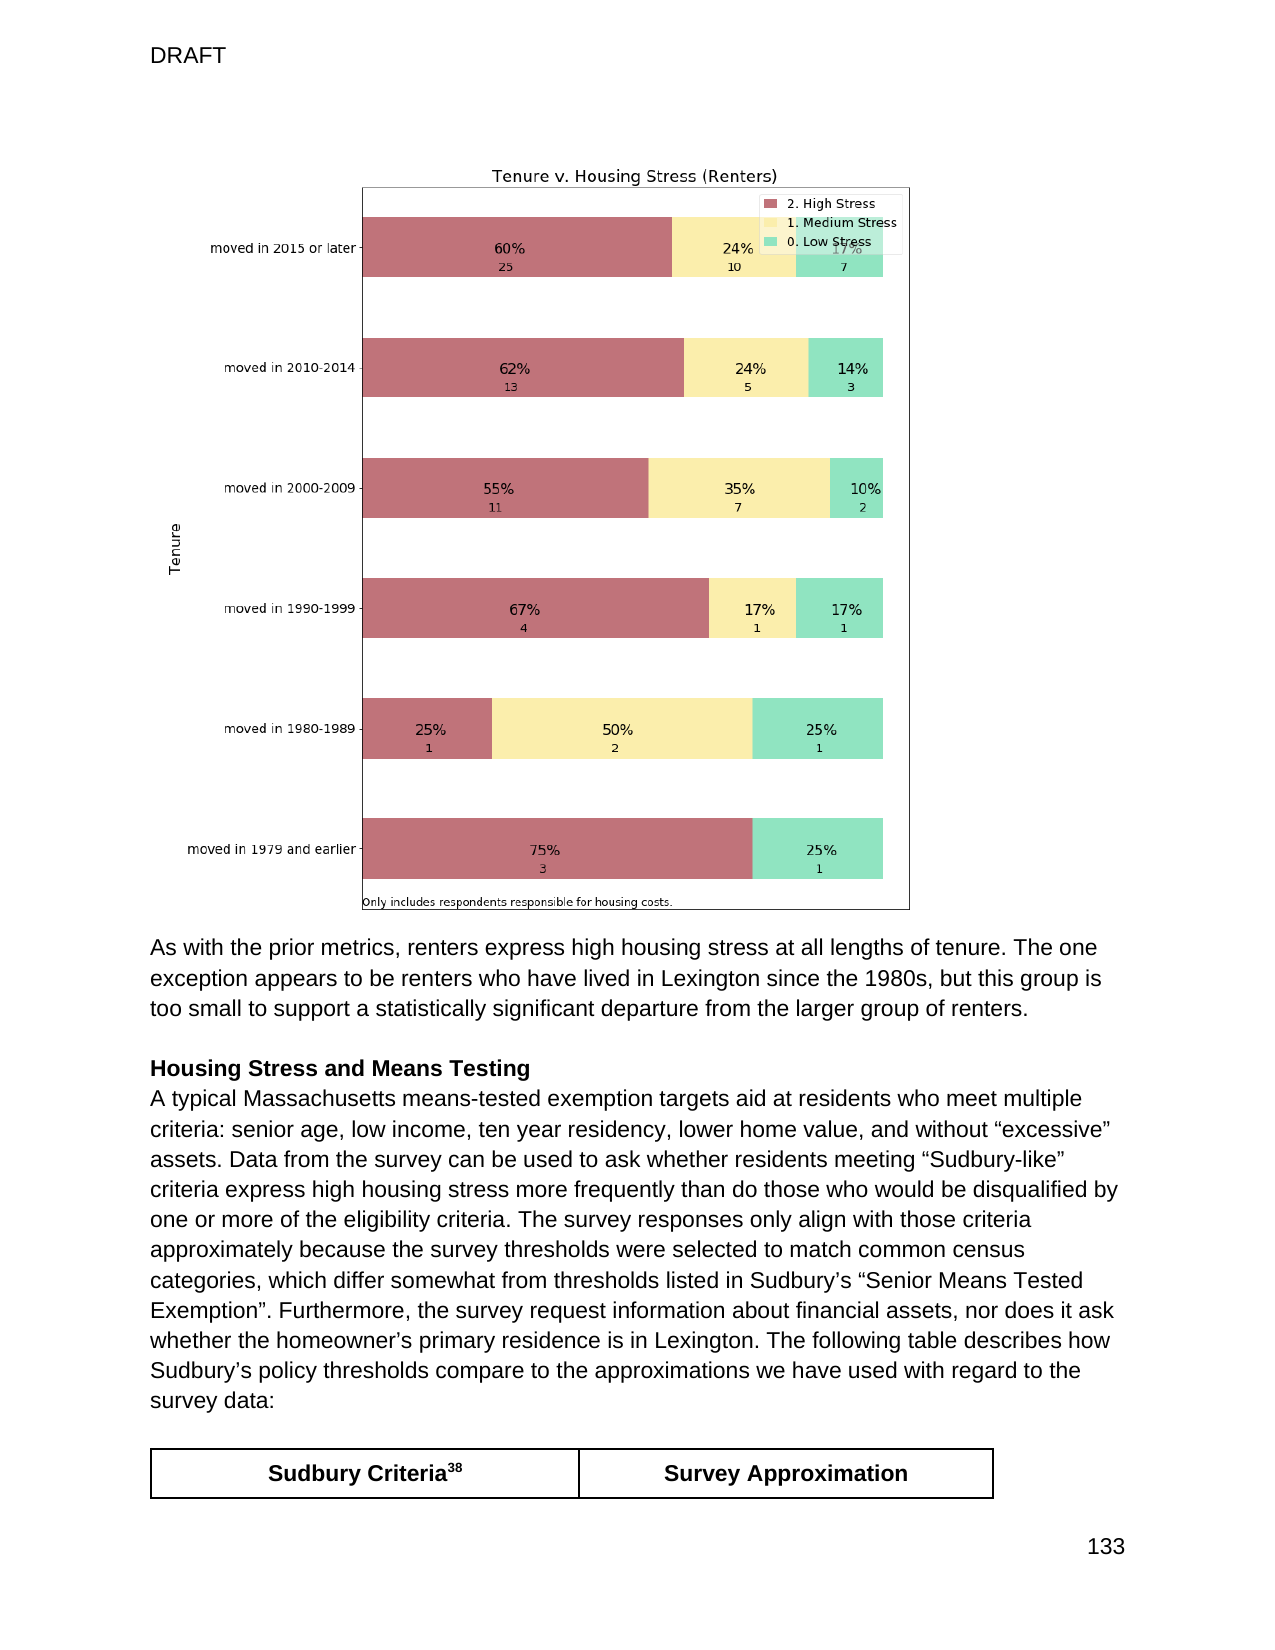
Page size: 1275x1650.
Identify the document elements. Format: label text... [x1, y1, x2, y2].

picture [150, 150, 931, 931]
text As with the prior metrics, renters express high housing stress at all lengths of tenure. The one exception appears to be renters who have lived in Lexington since the 1980s, but this group is too small to support a statistically significant departure from the larger group of renters. [150, 934, 1125, 1021]
table_header Sudbury Criteria [152, 1450, 578, 1497]
text A typical Massachusetts means-tested exemption targets aid at residents who meet multiple criteria: senior age, low income, ten year residency, lower home value, and without “excessive” assets. Data from the survey can be used to ask whether residents meeting “Sudbury-like” criteria express high housing stress more frequently than do those who would be disqualified by one or more of the eligibility criteria. The survey responses only align with those criteria approximately because the survey thresholds were selected to match common census categories, which differ somewhat from thresholds listed in Sudbury’s “Senior Means Tested Exemption”. Furthermore, the survey request information about financial assets, nor does it ask whether the homeowner’s primary residence is in Lexington. The following table describes how Sudbury’s policy thresholds compare to the approximations we have used with regard to the survey data: [150, 1085, 1125, 1414]
text Housing Stress and Means Testing [150, 1055, 1125, 1082]
table_header Survey Approximation [580, 1450, 992, 1497]
